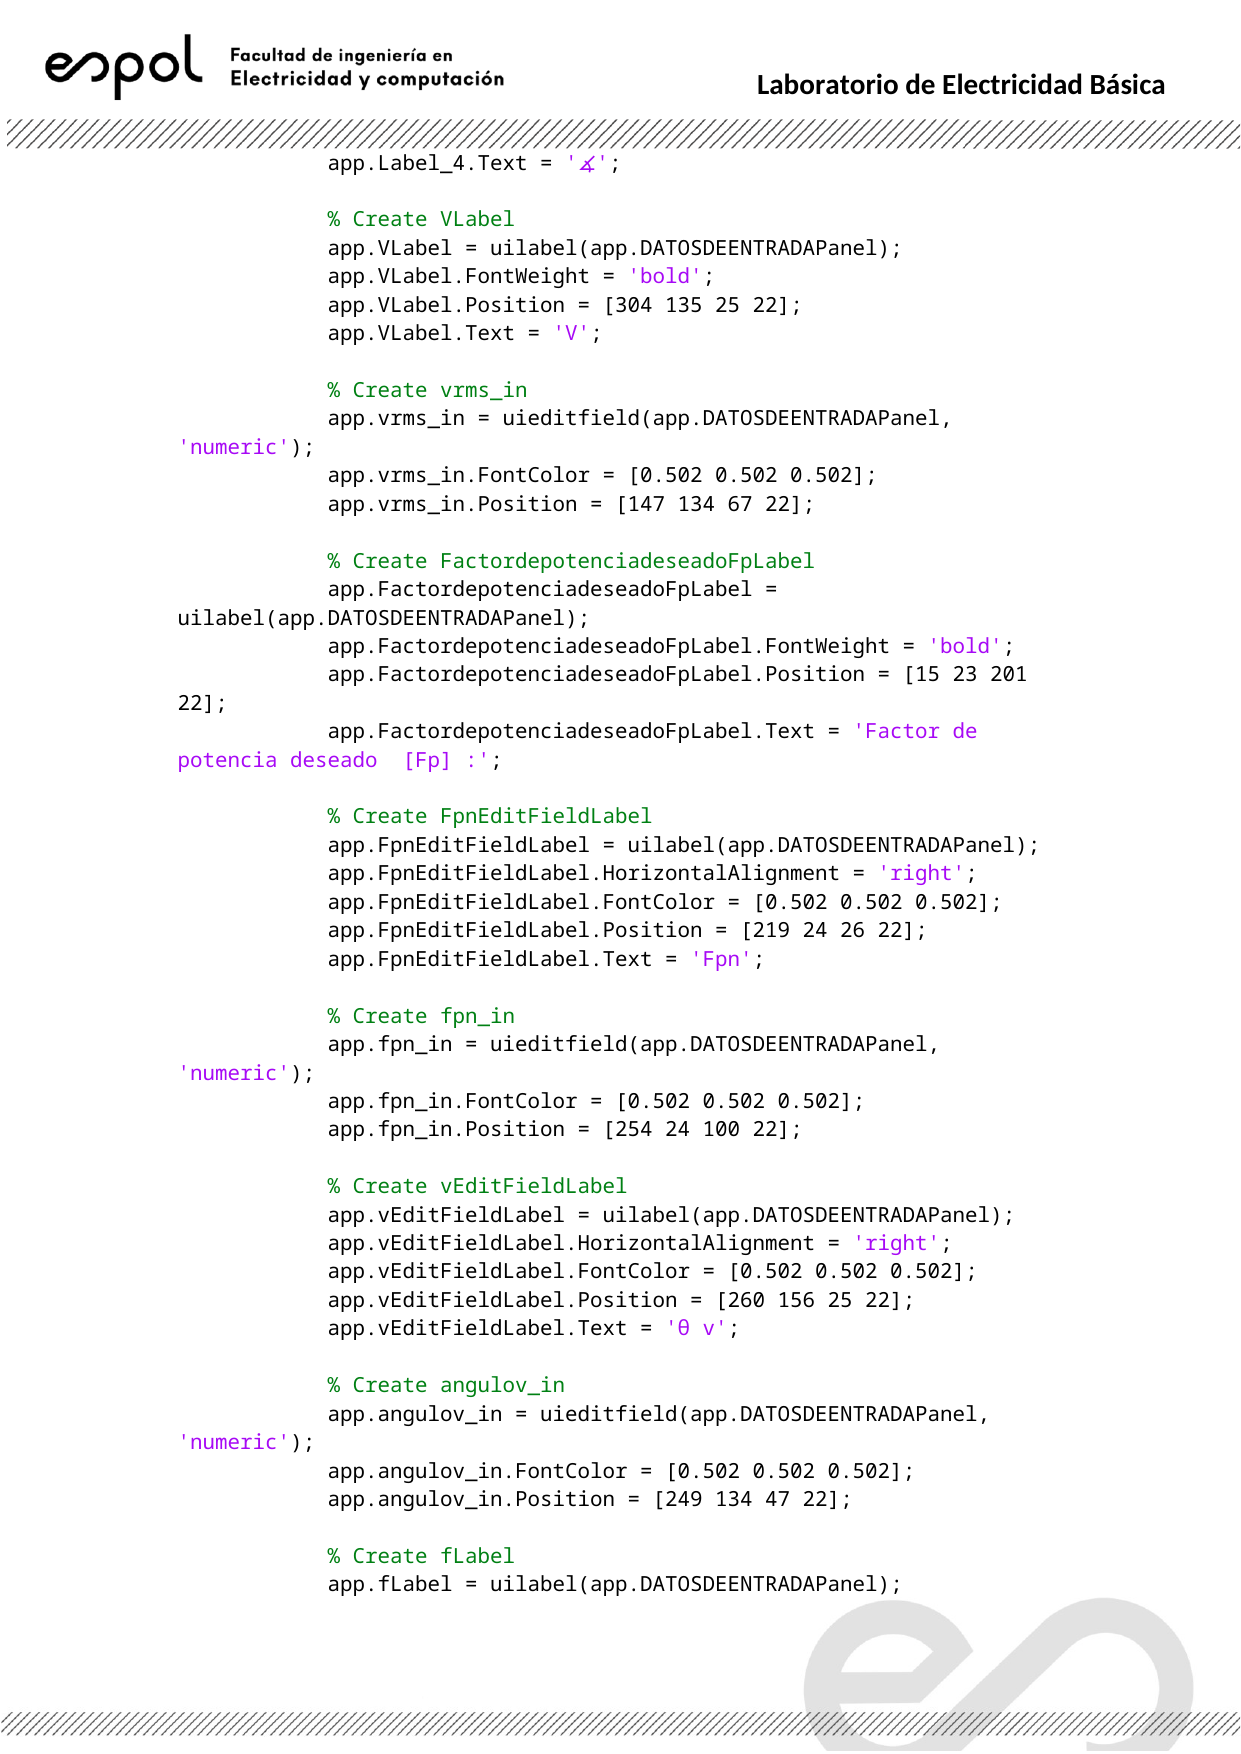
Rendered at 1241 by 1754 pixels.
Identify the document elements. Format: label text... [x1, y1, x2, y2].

text app.vEditFieldLabel.Position = [260 156 25 22]; [177, 1285, 1063, 1313]
text app.vrms_in.Position = [147 134 67 22]; [177, 489, 1063, 517]
text app.fLabel = uilabel(app.DATOSDEENTRADAPanel); [177, 1569, 1063, 1598]
picture [0, 31, 547, 104]
text app.FactordepotenciadeseadoFpLabel.Text = 'Factor de potencia deseado [Fp] :'; [177, 716, 1063, 773]
text % Create VLabel [177, 204, 1063, 233]
text app.angulov_in.Position = [249 134 47 22]; [177, 1484, 1063, 1513]
text app.FpnEditFieldLabel.Position = [219 24 26 22]; [177, 915, 1063, 944]
text app.VLabel = uilabel(app.DATOSDEENTRADAPanel); [177, 233, 1063, 261]
text % Create fLabel [177, 1541, 1063, 1569]
text app.angulov_in.FontColor = [0.502 0.502 0.502]; [177, 1456, 1063, 1484]
text app.Label_4.Text = '∡'; [177, 148, 1063, 176]
text app.vEditFieldLabel.Text = 'θ v'; [177, 1313, 1063, 1342]
text app.FpnEditFieldLabel = uilabel(app.DATOSDEENTRADAPanel); [177, 830, 1063, 858]
text app.fpn_in = uieditfield(app.DATOSDEENTRADAPanel, 'numeric'); [177, 1029, 1063, 1086]
text % Create vrms_in [177, 375, 1063, 403]
text app.angulov_in = uieditfield(app.DATOSDEENTRADAPanel, 'numeric'); [177, 1399, 1063, 1456]
text app.FactordepotenciadeseadoFpLabel = uilabel(app.DATOSDEENTRADAPanel); [177, 574, 1063, 631]
text app.FpnEditFieldLabel.Text = 'Fpn'; [177, 944, 1063, 972]
text % Create fpn_in [177, 1001, 1063, 1029]
text app.FpnEditFieldLabel.HorizontalAlignment = 'right'; [177, 858, 1063, 887]
text app.VLabel.Position = [304 135 25 22]; [177, 290, 1063, 318]
text app.FpnEditFieldLabel.FontColor = [0.502 0.502 0.502]; [177, 887, 1063, 915]
text app.vEditFieldLabel.FontColor = [0.502 0.502 0.502]; [177, 1257, 1063, 1285]
text app.FactordepotenciadeseadoFpLabel.FontWeight = 'bold'; [177, 631, 1063, 659]
picture [7, 87, 1241, 168]
text app.fpn_in.Position = [254 24 100 22]; [177, 1114, 1063, 1143]
text app.vEditFieldLabel = uilabel(app.DATOSDEENTRADAPanel); [177, 1200, 1063, 1228]
text app.VLabel.FontWeight = 'bold'; [177, 261, 1063, 290]
picture [1, 1597, 1241, 1751]
text % Create angulov_in [177, 1370, 1063, 1399]
text app.vrms_in.FontColor = [0.502 0.502 0.502]; [177, 460, 1063, 489]
text app.vrms_in = uieditfield(app.DATOSDEENTRADAPanel, 'numeric'); [177, 403, 1063, 460]
text % Create FpnEditFieldLabel [177, 802, 1063, 830]
text % Create vEditFieldLabel [177, 1171, 1063, 1200]
text app.vEditFieldLabel.HorizontalAlignment = 'right'; [177, 1228, 1063, 1257]
text app.VLabel.Text = 'V'; [177, 318, 1063, 347]
text app.FactordepotenciadeseadoFpLabel.Position = [15 23 201 22]; [177, 659, 1063, 716]
text app.fpn_in.FontColor = [0.502 0.502 0.502]; [177, 1086, 1063, 1114]
text % Create FactordepotenciadeseadoFpLabel [177, 546, 1063, 574]
